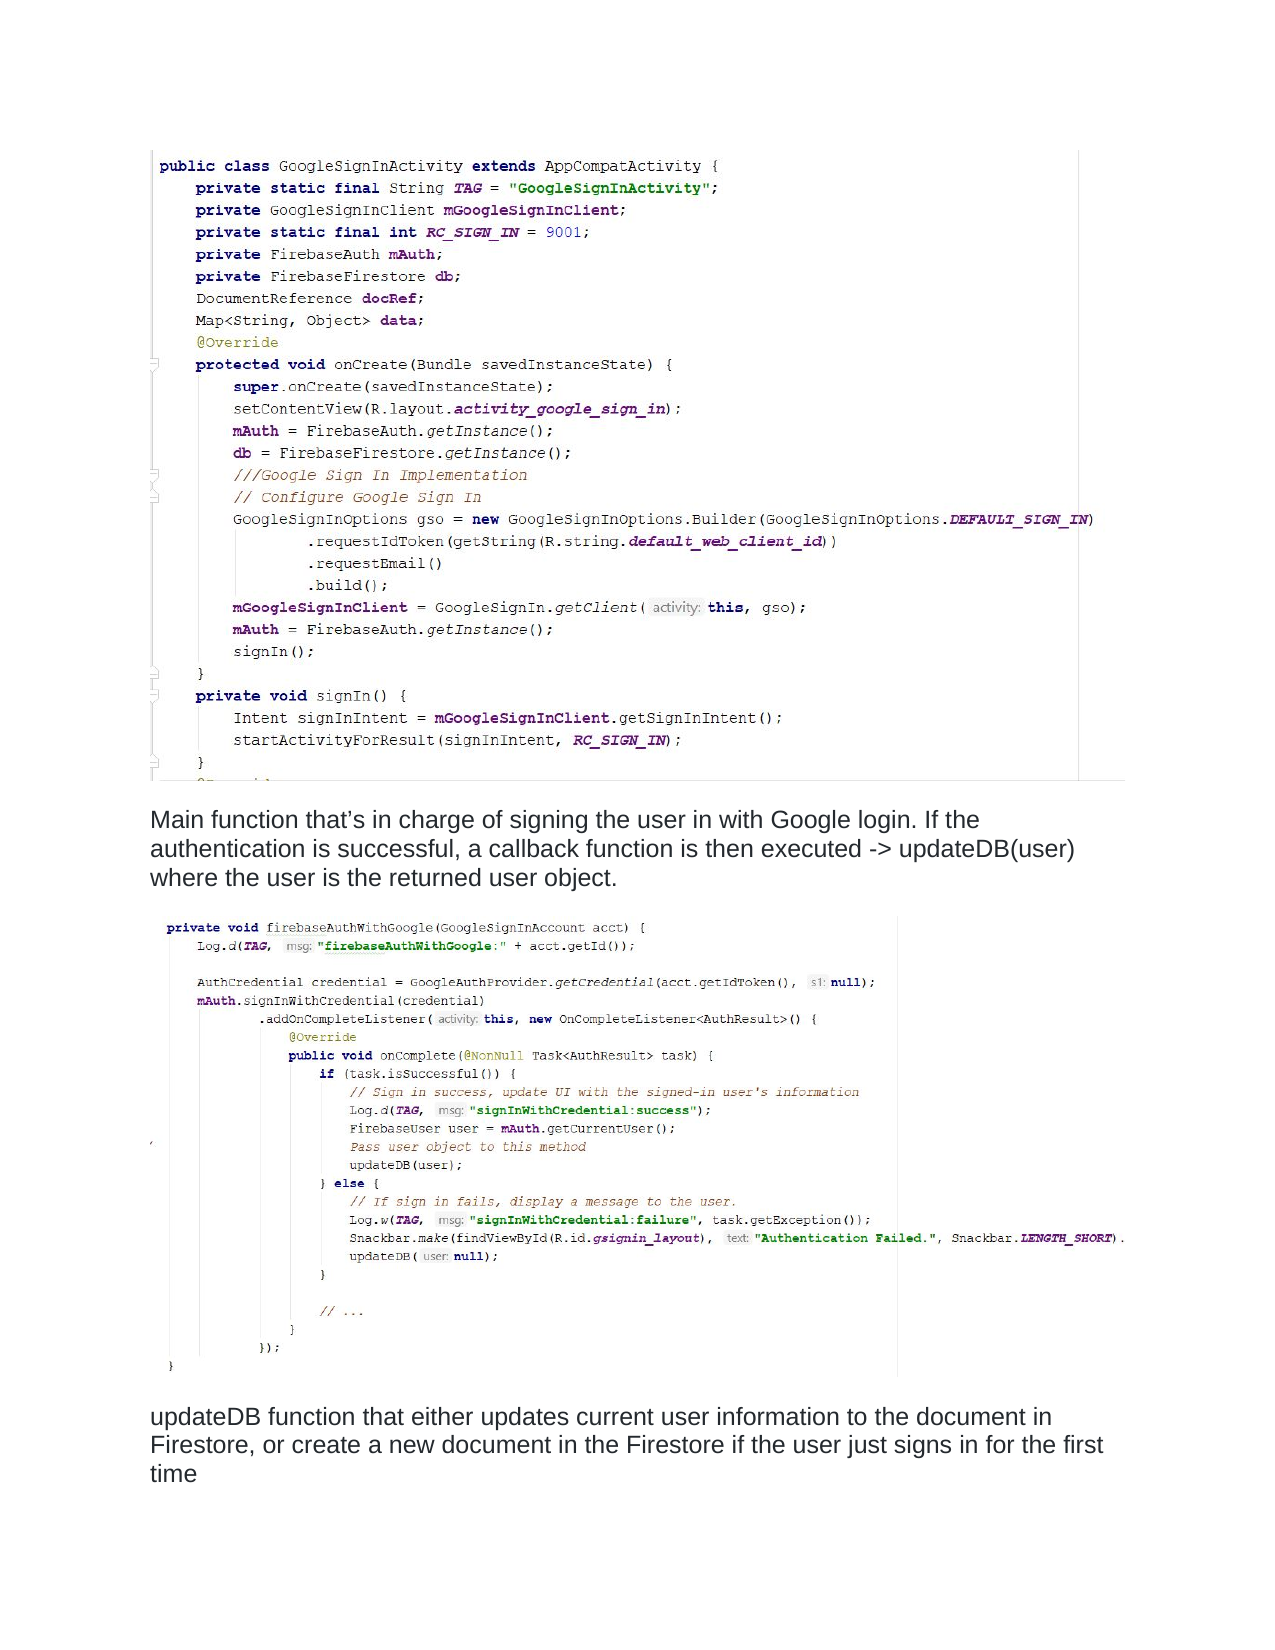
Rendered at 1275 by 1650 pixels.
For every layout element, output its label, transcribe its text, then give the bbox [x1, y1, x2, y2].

picture [150, 916, 1125, 1377]
text Main function that’s in charge of signing the user in with Google login. If the authentication is successful, a callback function is then executed -> updateDB(user) where the user is the returned user object. [150, 805, 1125, 891]
picture [150, 150, 1125, 781]
text updateDB function that either updates current user information to the document in Firestore, or create a new document in the Firestore if the user just signs in for the first time [150, 1402, 1125, 1488]
